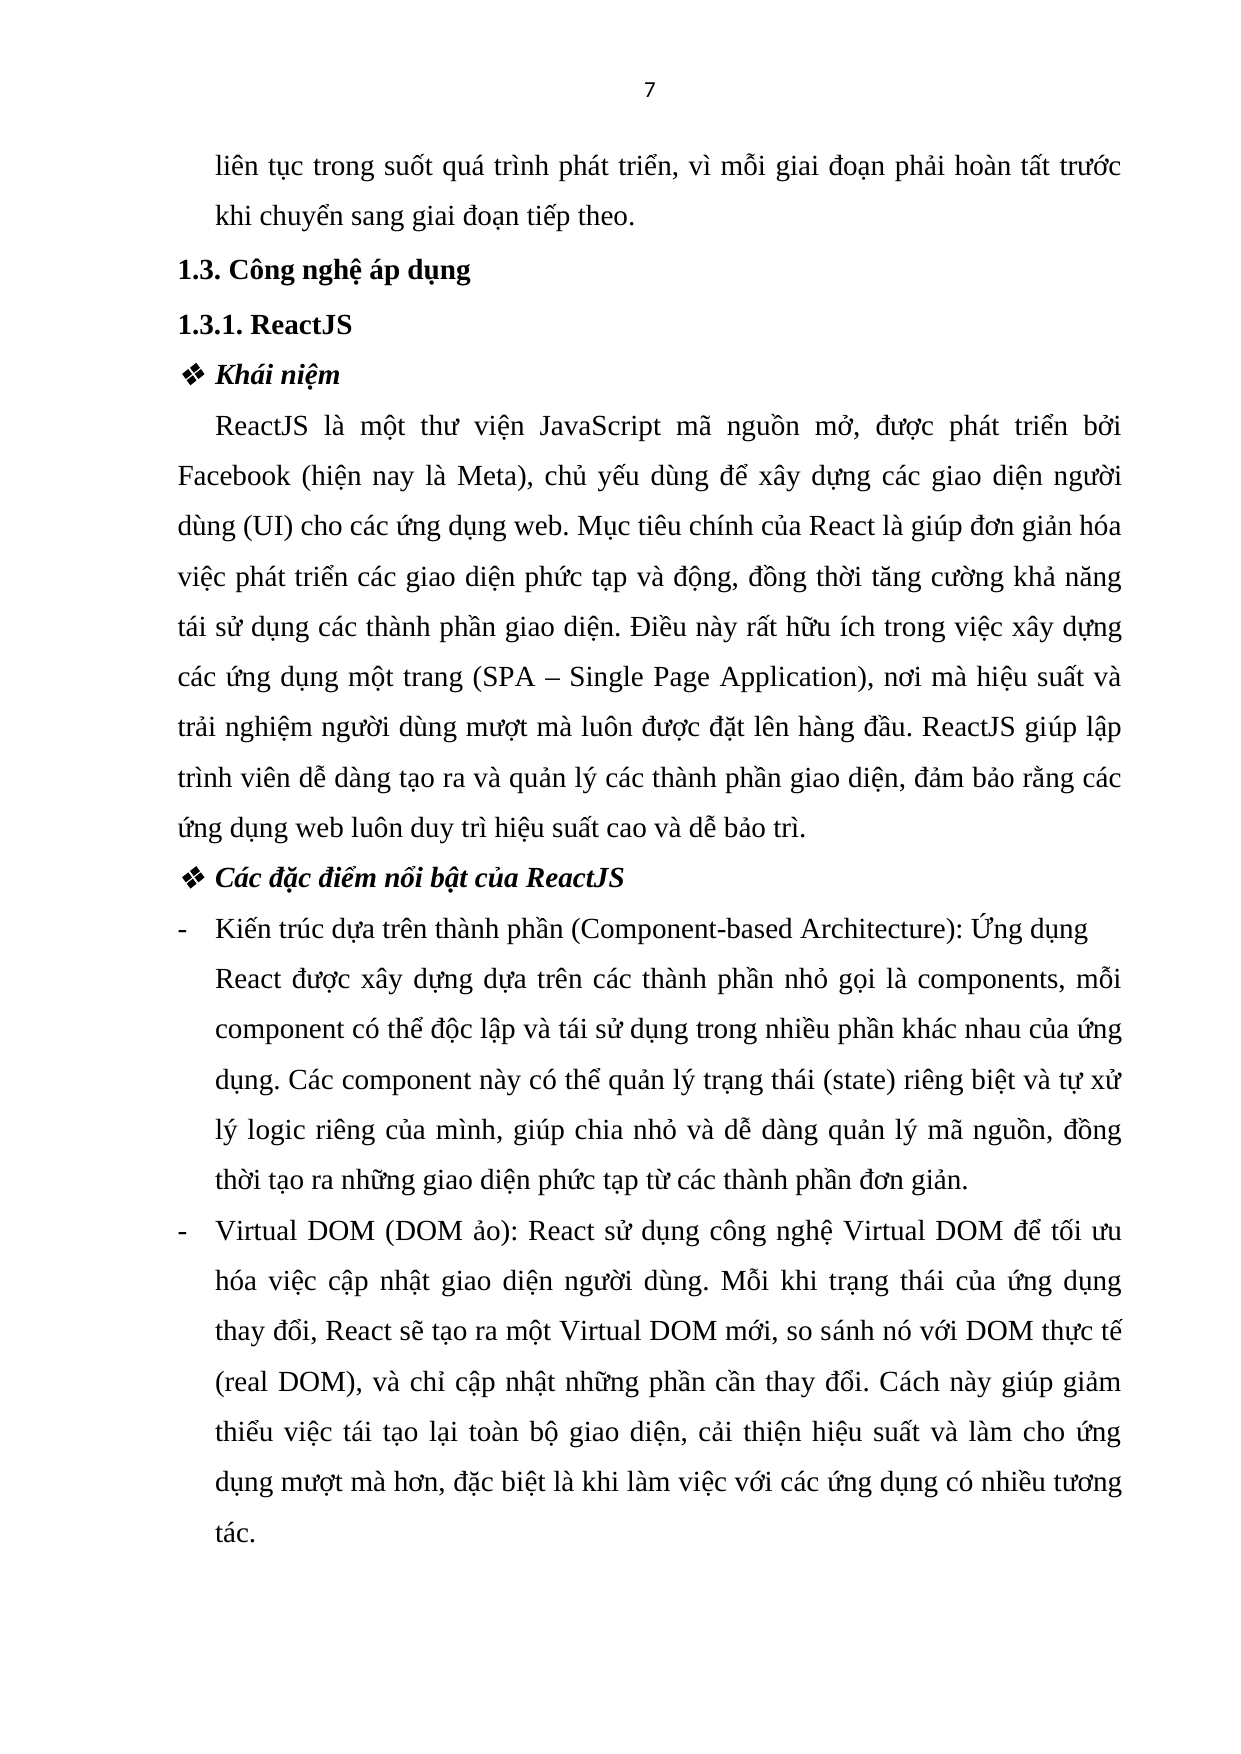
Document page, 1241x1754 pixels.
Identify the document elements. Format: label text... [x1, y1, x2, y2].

subtitle 1.3.1. ReactJS [177, 307, 1122, 341]
list React được xây dựng dựa trên các thành phần nhỏ gọi là components, mỗi component có thể độc lập và tái sử dụng trong nhiều phần khác nhau của ứng dụng. Các component này có thể quản lý trạng thái (state) riêng biệt và tự xử lý logic riêng của mình, giúp chia nhỏ và dễ dàng quản lý mã nguồn, đồng thời tạo ra những giao diện phức tạp từ các thành phần đơn giản. [215, 961, 1122, 1196]
list Kiến trúc dựa trên thành phần (Component-based Architecture): Ứng dụng [177, 911, 1122, 944]
list Virtual DOM (DOM ảo): React sử dụng công nghệ Virtual DOM để tối ưu hóa việc cập nhật giao diện người dùng. Mỗi khi trạng thái của ứng dụng thay đổi, React sẽ tạo ra một Virtual DOM mới, so sánh nó với DOM thực tế (real DOM), và chỉ cập nhật những phần cần thay đổi. Cách này giúp giảm thiểu việc tái tạo lại toàn bộ giao diện, cải thiện hiệu suất và làm cho ứng dụng mượt mà hơn, đặc biệt là khi làm việc với các ứng dụng có nhiều tương tác. [177, 1213, 1122, 1548]
list Khái niệm [177, 357, 1122, 391]
subtitle 1.3. Công nghệ áp dụng [177, 252, 1122, 286]
list Các đặc điểm nổi bật của ReactJS [177, 861, 1122, 894]
text ReactJS là một thư viện JavaScript mã nguồn mở, được phát triển bởi Facebook (hiện nay là Meta), chủ yếu dùng để xây dựng các giao diện người dùng (UI) cho các ứng dụng web. Mục tiêu chính của React là giúp đơn giản hóa việc phát triển các giao diện phức tạp và động, đồng thời tăng cường khả năng tái sử dụng các thành phần giao diện. Điều này rất hữu ích trong việc xây dựng các ứng dụng một trang (SPA – Single Page Application), nơi mà hiệu suất và trải nghiệm người dùng mượt mà luôn được đặt lên hàng đầu. ReactJS giúp lập trình viên dễ dàng tạo ra và quản lý các thành phần giao diện, đảm bảo rằng các ứng dụng web luôn duy trì hiệu suất cao và dễ bảo trì. [177, 408, 1122, 844]
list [177, 148, 1122, 232]
